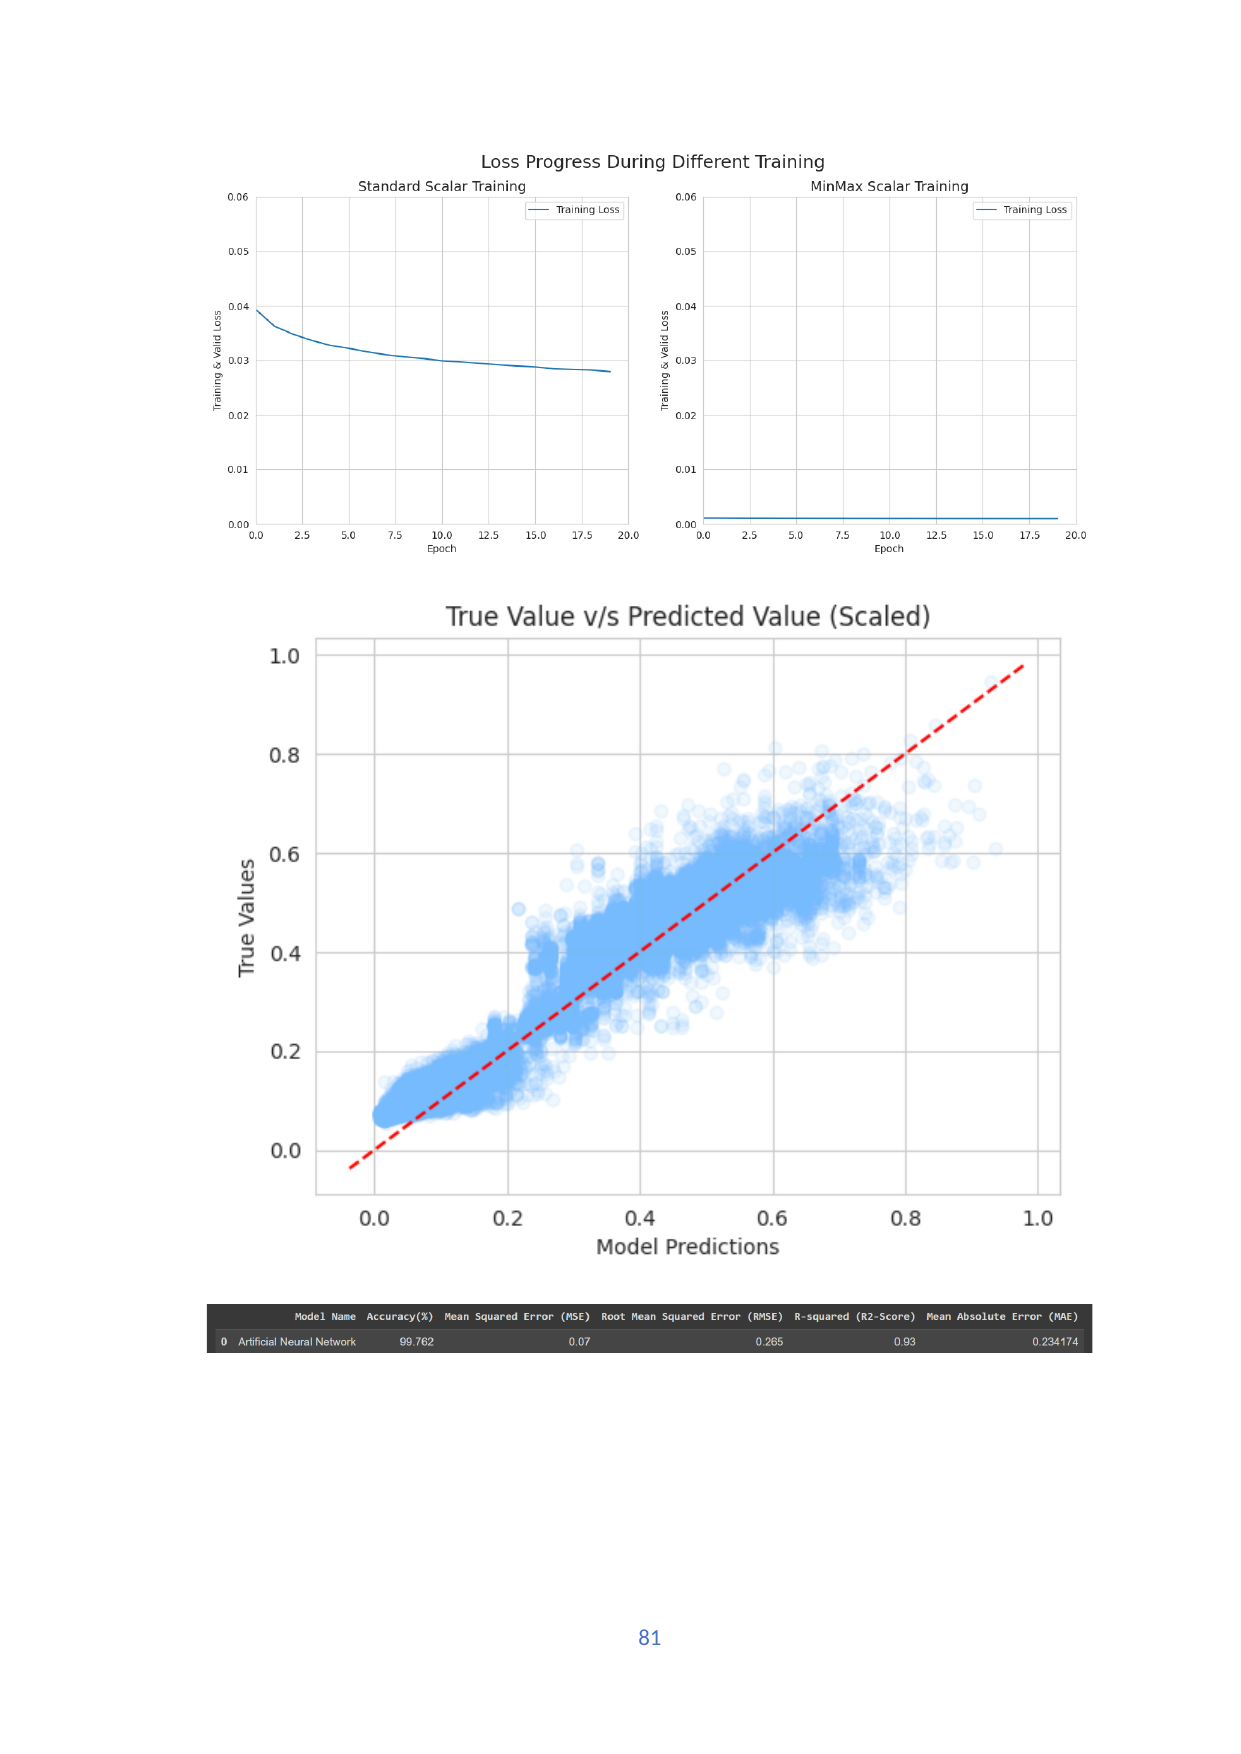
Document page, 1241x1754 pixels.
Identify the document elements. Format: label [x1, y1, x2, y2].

picture [206, 1304, 1093, 1353]
picture [224, 590, 1075, 1274]
picture [206, 147, 1093, 561]
